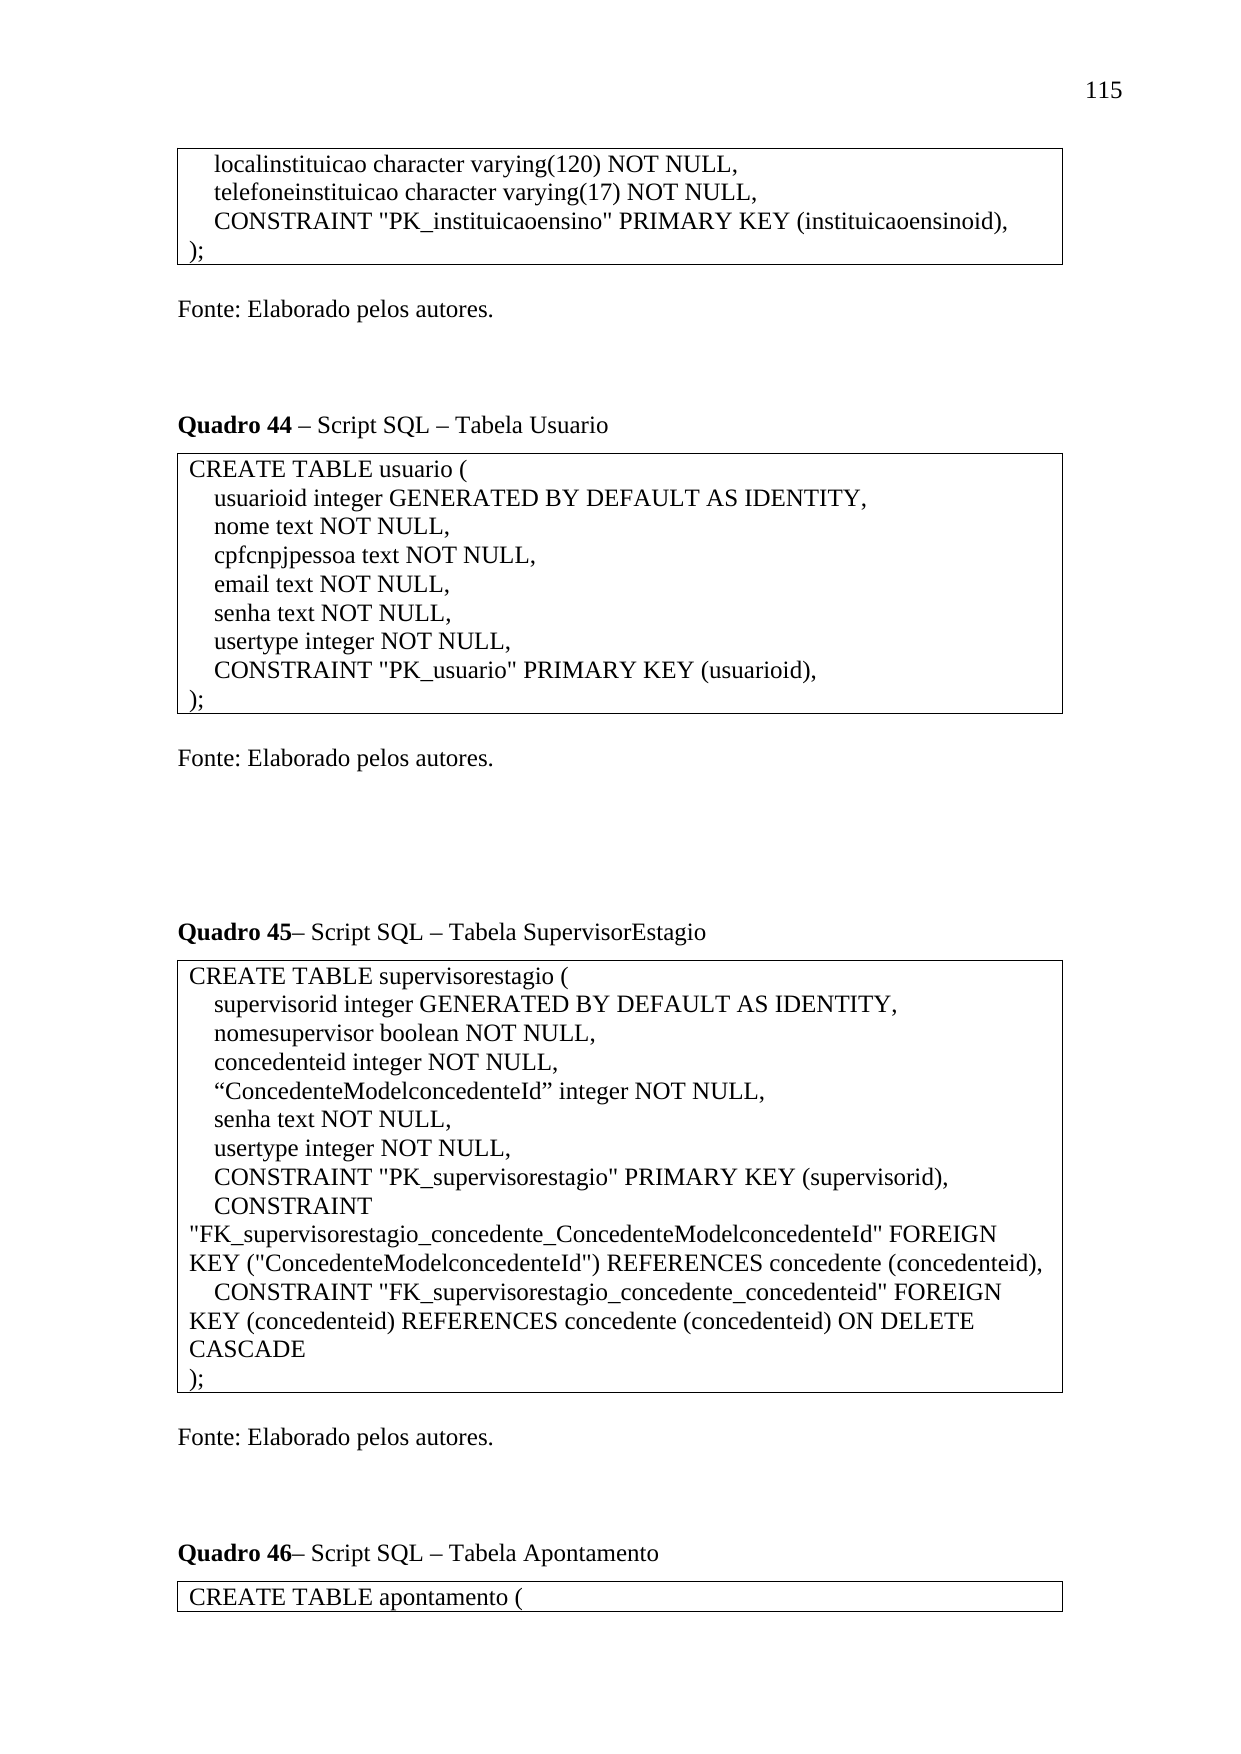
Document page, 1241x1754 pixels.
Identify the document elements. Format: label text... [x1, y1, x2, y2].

text Quadro 46– Script SQL – Tabela Apontamento [177, 1538, 1122, 1567]
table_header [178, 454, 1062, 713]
text Fonte: Elaborado pelos autores. [177, 743, 1122, 772]
text Fonte: Elaborado pelos autores. [177, 294, 1122, 323]
text Fonte: Elaborado pelos autores. [177, 1422, 1122, 1451]
text Quadro 45– Script SQL – Tabela SupervisorEstagio [177, 917, 1122, 945]
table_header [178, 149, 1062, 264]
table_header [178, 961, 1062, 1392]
text Quadro 44 – Script SQL – Tabela Usuario [177, 410, 1122, 438]
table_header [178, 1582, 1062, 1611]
